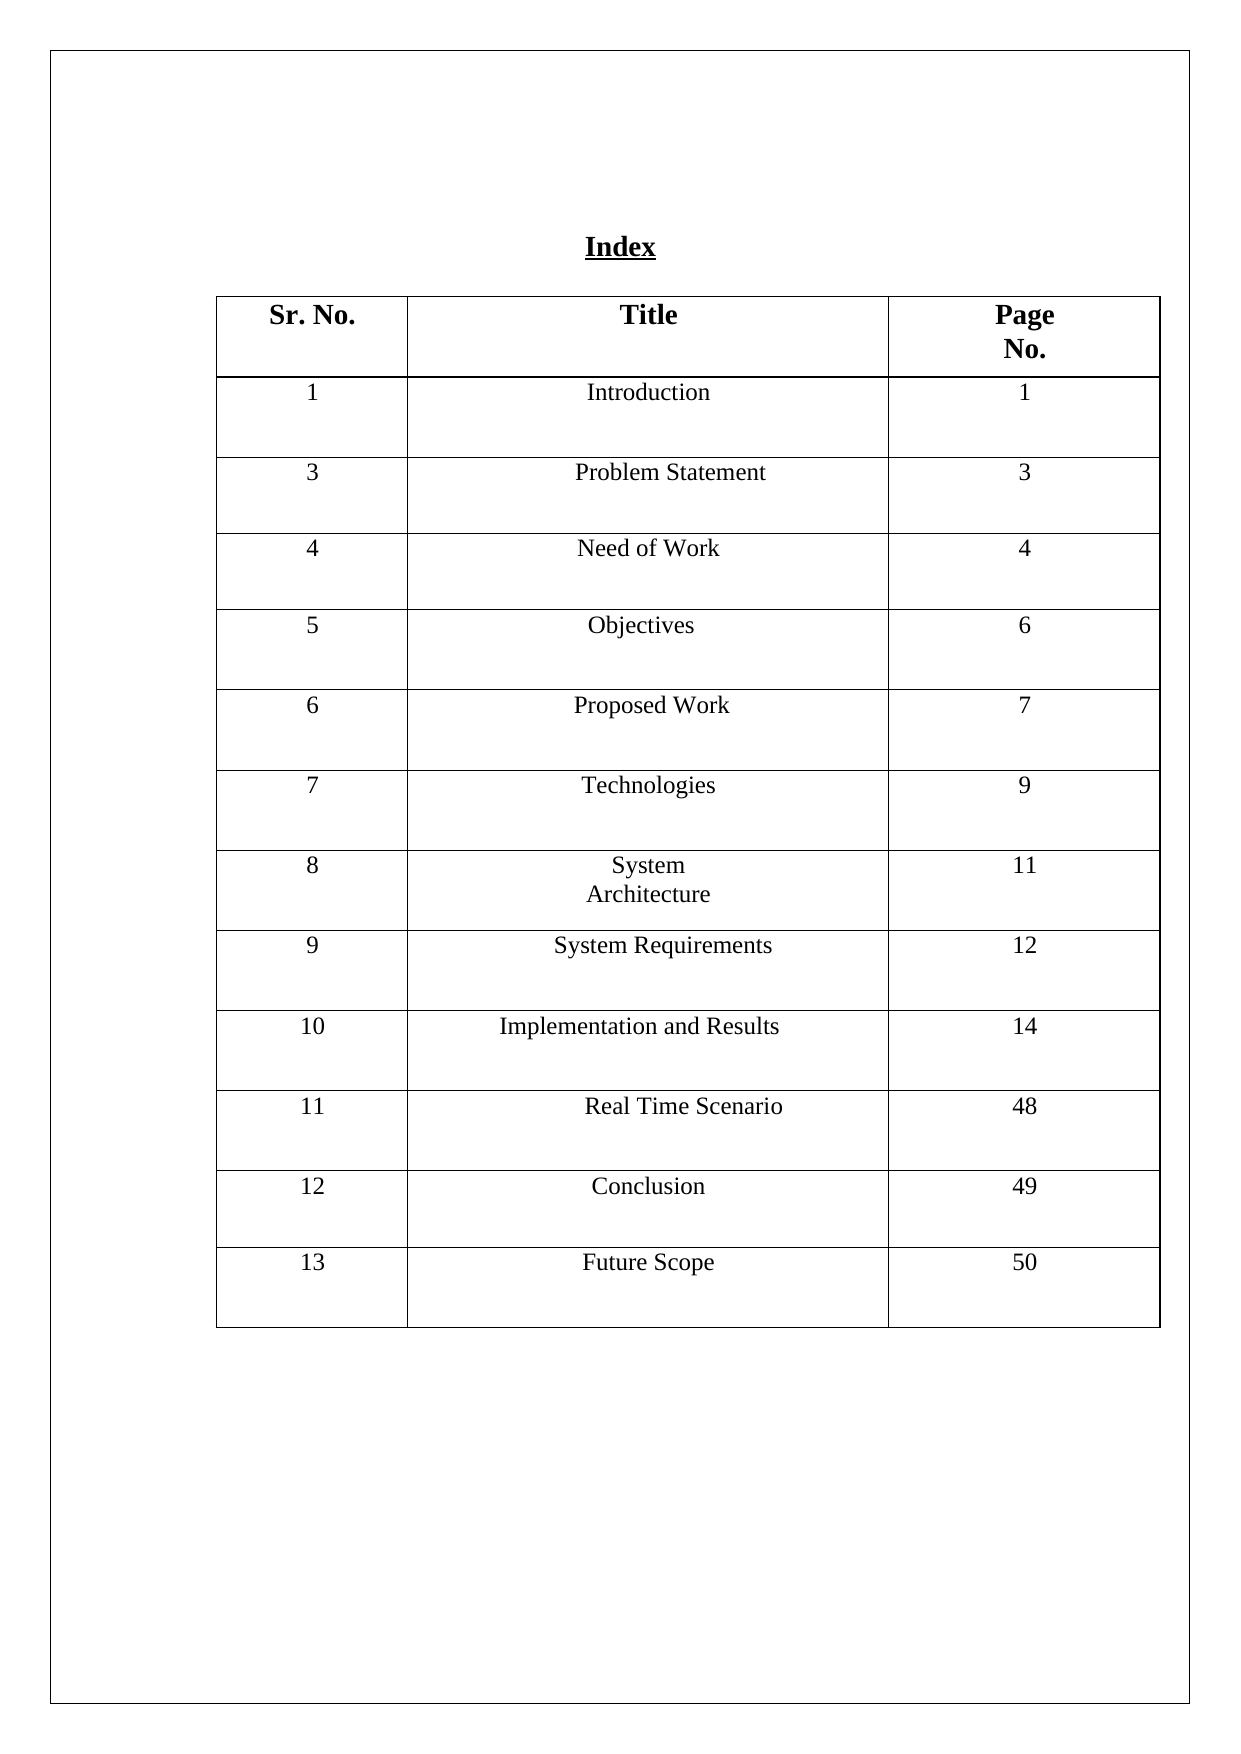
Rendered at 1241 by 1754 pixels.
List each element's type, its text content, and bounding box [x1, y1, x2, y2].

table_cell 11 [217, 1091, 407, 1170]
table_cell Proposed Work [408, 690, 888, 769]
table_cell 6 [217, 690, 407, 769]
table_cell 13 [217, 1248, 407, 1327]
text Index [150, 229, 1090, 263]
table_cell 1 [889, 378, 1159, 457]
table_cell 4 [217, 534, 407, 609]
table_cell 12 [889, 931, 1159, 1010]
table_cell Problem Statement [408, 458, 888, 533]
table_cell 4 [889, 534, 1159, 609]
table_header Page No. [889, 297, 1159, 376]
table_cell Future Scope [408, 1248, 888, 1327]
table_cell 7 [217, 771, 407, 850]
table_cell 6 [889, 610, 1159, 689]
table_cell 5 [217, 610, 407, 689]
table_cell 7 [889, 690, 1159, 769]
table_cell 3 [217, 458, 407, 533]
table_cell 14 [889, 1011, 1159, 1090]
table_cell Technologies [408, 771, 888, 850]
table_cell 1 [217, 378, 407, 457]
table_cell 49 [889, 1171, 1159, 1247]
table_header Title [408, 297, 888, 376]
table_cell 8 [217, 851, 407, 930]
table_cell Introduction [408, 378, 888, 457]
table_cell 3 [889, 458, 1159, 533]
table_cell 48 [889, 1091, 1159, 1170]
table_cell 9 [217, 931, 407, 1010]
table_cell Conclusion [408, 1171, 888, 1247]
table_cell 12 [217, 1171, 407, 1247]
table_cell 50 [889, 1248, 1159, 1327]
table_cell Real Time Scenario [408, 1091, 888, 1170]
table_cell 10 [217, 1011, 407, 1090]
table_cell System Architecture [408, 851, 888, 930]
table_cell Objectives [408, 610, 888, 689]
table_cell Need of Work [408, 534, 888, 609]
table_cell Implementation and Results [408, 1011, 888, 1090]
table_cell 9 [889, 771, 1159, 850]
table_cell System Requirements [408, 931, 888, 1010]
table_cell 11 [889, 851, 1159, 930]
table_header Sr. No. [217, 297, 407, 376]
